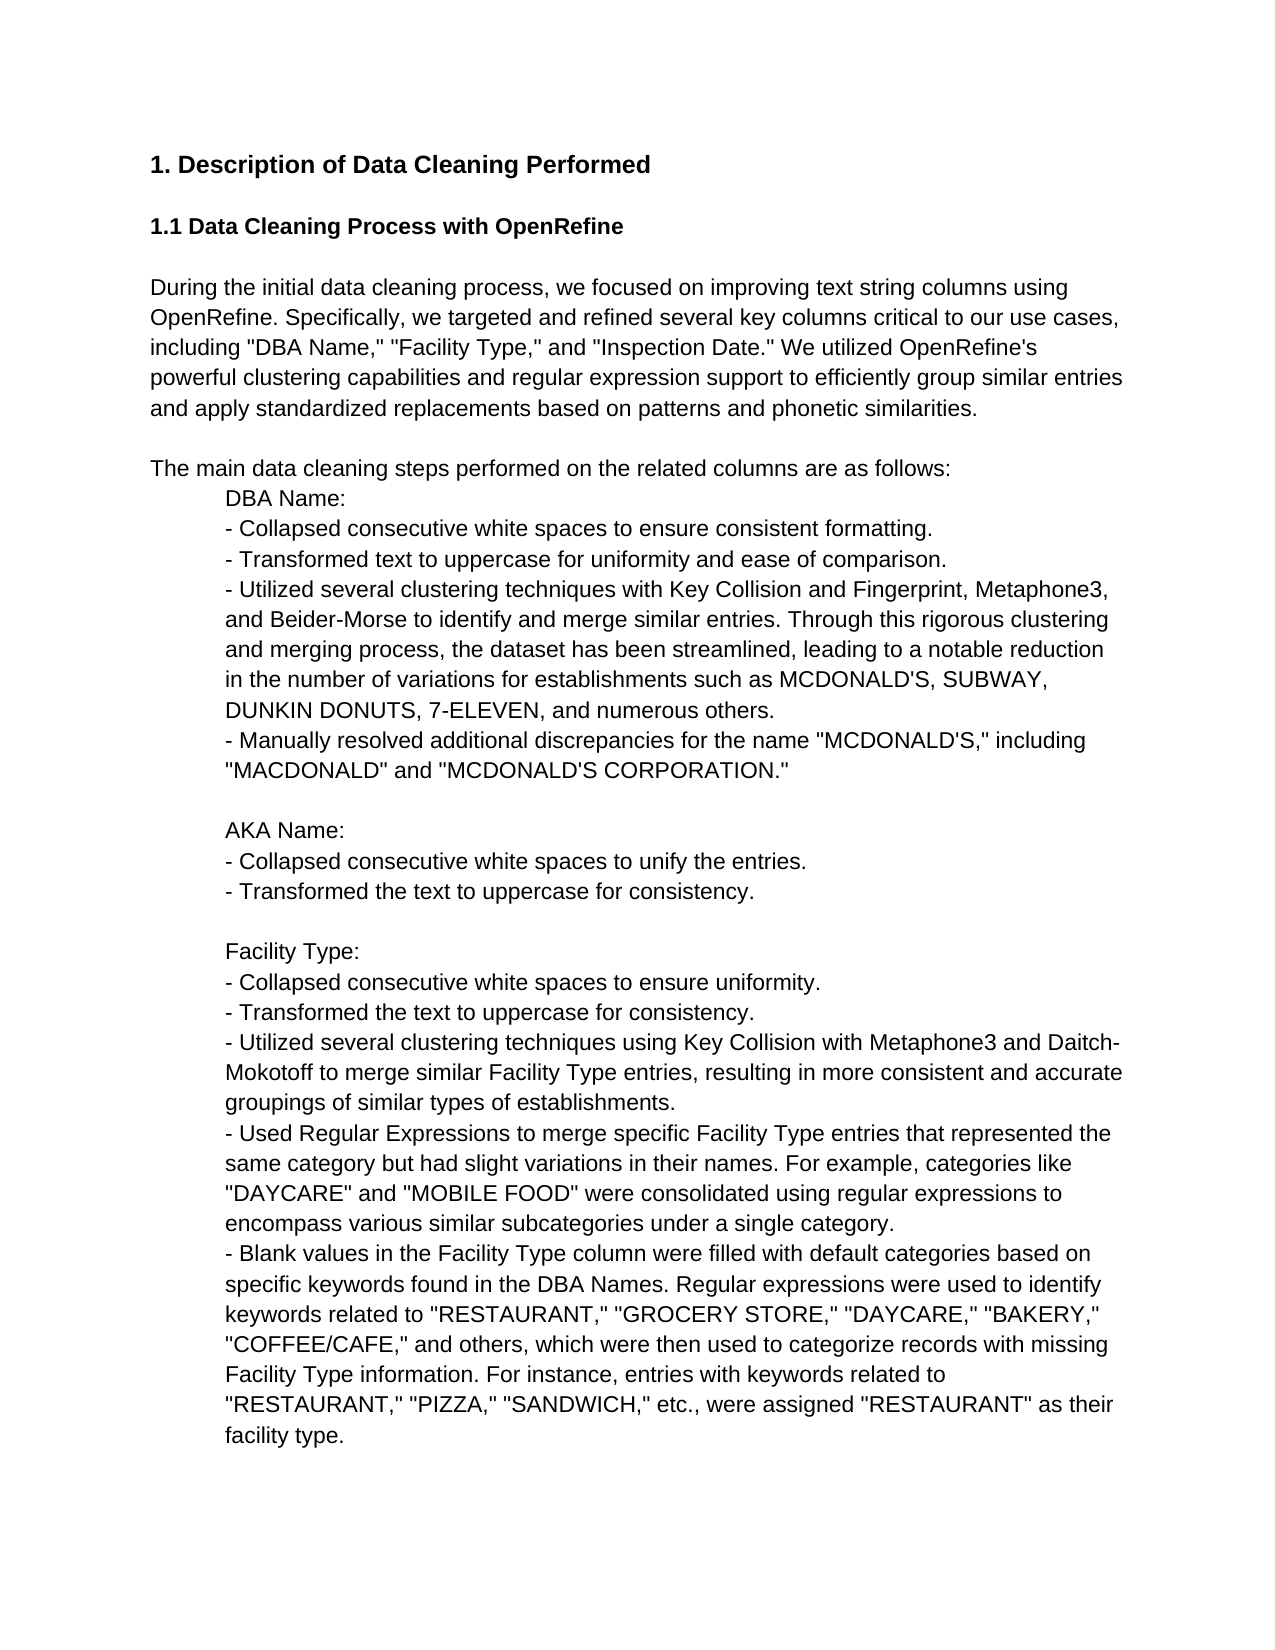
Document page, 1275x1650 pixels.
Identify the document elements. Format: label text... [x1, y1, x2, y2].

text - Transformed the text to uppercase for consistency. [225, 878, 1125, 904]
text 1. Description of Data Cleaning Performed [150, 150, 1125, 179]
text - Blank values in the Facility Type column were filled with default categories based on specific keywords found in the DBA Names. Regular expressions were used to identify keywords related to "RESTAURANT," "GROCERY STORE," "DAYCARE," "BAKERY," "COFFEE/CAFE," and others, which were then used to categorize records with missing Facility Type information. For instance, entries with keywords related to "RESTAURANT," "PIZZA," "SANDWICH," etc., were assigned "RESTAURANT" as their facility type. [225, 1240, 1125, 1448]
text Facility Type: [225, 938, 1125, 964]
text - Used Regular Expressions to merge specific Facility Type entries that represented the same category but had slight variations in their names. For example, categories like "DAYCARE" and "MOBILE FOOD" were consolidated using regular expressions to encompass various similar subcategories under a single category. [225, 1119, 1125, 1236]
text The main data cleaning steps performed on the related columns are as follows: [150, 455, 1125, 481]
text - Manually resolved additional discrepancies for the name "MCDONALD'S," including "MACDONALD" and "MCDONALD'S CORPORATION." [225, 727, 1125, 783]
text During the initial data cleaning process, we focused on improving text string columns using OpenRefine. Specifically, we targeted and refined several key columns critical to our use cases, including "DBA Name," "Facility Type," and "Inspection Date." We utilized OpenRefine's powerful clustering capabilities and regular expression support to efficiently group similar entries and apply standardized replacements based on patterns and phonetic similarities. [150, 274, 1125, 421]
text DBA Name: [225, 485, 1125, 511]
text - Utilized several clustering techniques using Key Collision with Metaphone3 and Daitch-Mokotoff to merge similar Facility Type entries, resulting in more consistent and accurate groupings of similar types of establishments. [225, 1029, 1125, 1116]
text - Collapsed consecutive white spaces to ensure consistent formatting. [225, 515, 1125, 542]
text AKA Name: [225, 817, 1125, 844]
text - Transformed the text to uppercase for consistency. [225, 999, 1125, 1025]
text 1.1 Data Cleaning Process with OpenRefine [150, 213, 1125, 239]
text - Collapsed consecutive white spaces to unify the entries. [225, 848, 1125, 874]
text - Utilized several clustering techniques with Key Collision and Fingerprint, Metaphone3, and Beider-Morse to identify and merge similar entries. Through this rigorous clustering and merging process, the dataset has been streamlined, leading to a notable reduction in the number of variations for establishments such as MCDONALD'S, SUBWAY, DUNKIN DONUTS, 7-ELEVEN, and numerous others. [225, 576, 1125, 723]
text - Collapsed consecutive white spaces to ensure uniformity. [225, 968, 1125, 995]
text - Transformed text to uppercase for uniformity and ease of comparison. [225, 546, 1125, 572]
